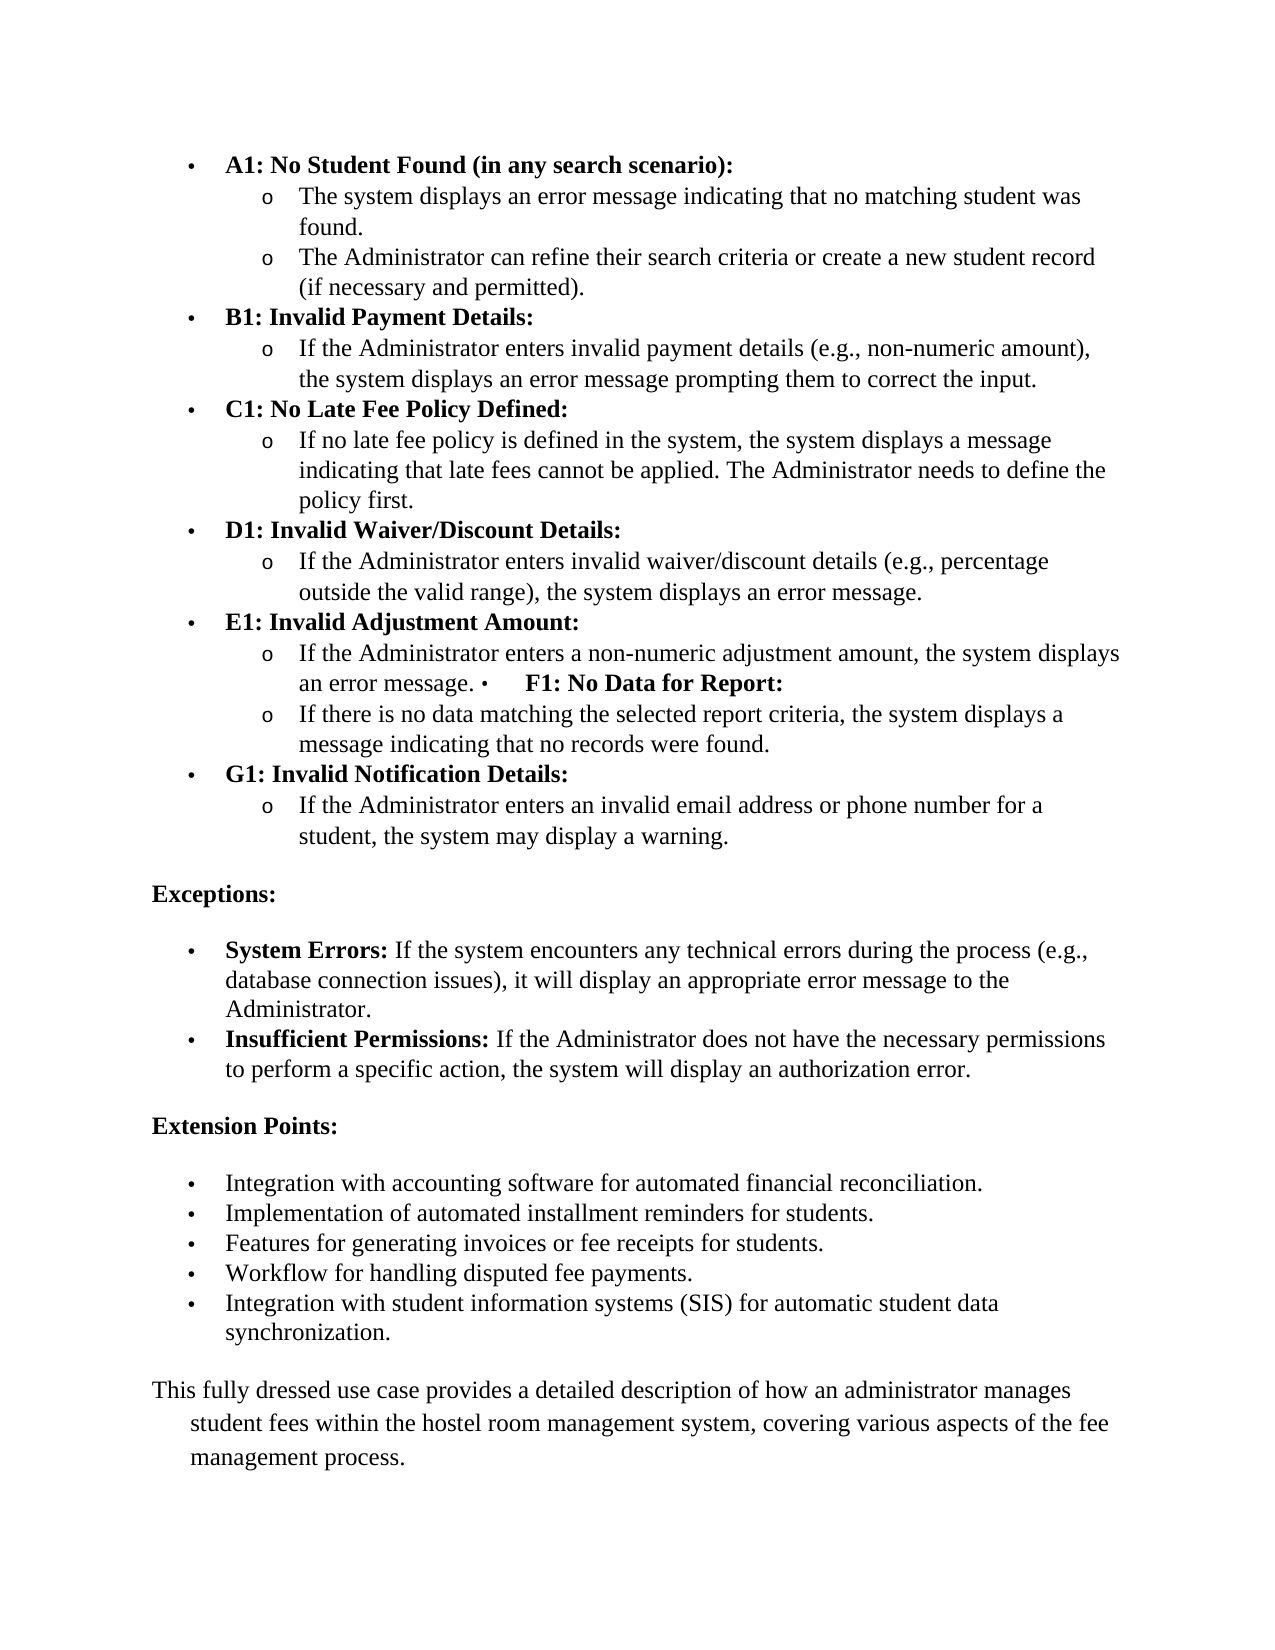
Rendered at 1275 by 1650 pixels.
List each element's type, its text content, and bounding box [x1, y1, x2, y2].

list If the Administrator enters an invalid email address or phone number for a student, the system may display a warning. [261, 791, 1122, 850]
list Integration with student information systems (SIS) for automatic student data synchronization. [188, 1288, 1122, 1346]
list Insufficient Permissions: If the Administrator does not have the necessary permissions to perform a specific action, the system will display an authorization error. [188, 1024, 1122, 1083]
list If the Administrator enters invalid waiver/discount details (e.g., percentage outside the valid range), the system displays an error message. [261, 546, 1122, 605]
list Workflow for handling disputed fee payments. [188, 1258, 1122, 1287]
list If there is no data matching the selected report criteria, the system displays a message indicating that no records were found. [261, 699, 1122, 758]
list C1: No Late Fee Policy Defined: [188, 394, 1122, 422]
text Extension Points: [152, 1111, 1124, 1140]
list System Errors: If the system encounters any technical errors during the process (e.g., database connection issues), it will display an appropriate error message to the Administrator. [188, 935, 1122, 1023]
list E1: Invalid Adjustment Amount: [188, 607, 1122, 635]
list If the Administrator enters invalid payment details (e.g., non-numeric amount), the system displays an error message prompting them to correct the input. [261, 333, 1122, 392]
list Integration with accounting software for automated financial reconciliation. [188, 1168, 1122, 1197]
list Implementation of automated installment reminders for students. [188, 1198, 1122, 1227]
list The Administrator can refine their search criteria or create a new student record (if necessary and permitted). [261, 242, 1122, 301]
text This fully dressed use case provides a detailed description of how an administrator manages student fees within the hostel room management system, covering various aspects of the fee management process. [152, 1375, 1122, 1471]
list Features for generating invoices or fee receipts for students. [188, 1228, 1122, 1257]
list If no late fee policy is defined in the system, the system displays a message indicating that late fees cannot be applied. The Administrator needs to define the policy first. [261, 425, 1122, 514]
list The system displays an error message indicating that no matching student was found. [261, 181, 1122, 241]
list G1: Invalid Notification Details: [188, 759, 1122, 788]
text Exceptions: [152, 879, 1124, 907]
list B1: Invalid Payment Details: [188, 302, 1122, 331]
list If the Administrator enters a non-numeric adjustment amount, the system displays an error message. • F1: No Data for Report: [261, 638, 1122, 698]
list A1: No Student Found (in any search scenario): [188, 150, 1122, 179]
list D1: Invalid Waiver/Discount Details: [188, 515, 1122, 544]
